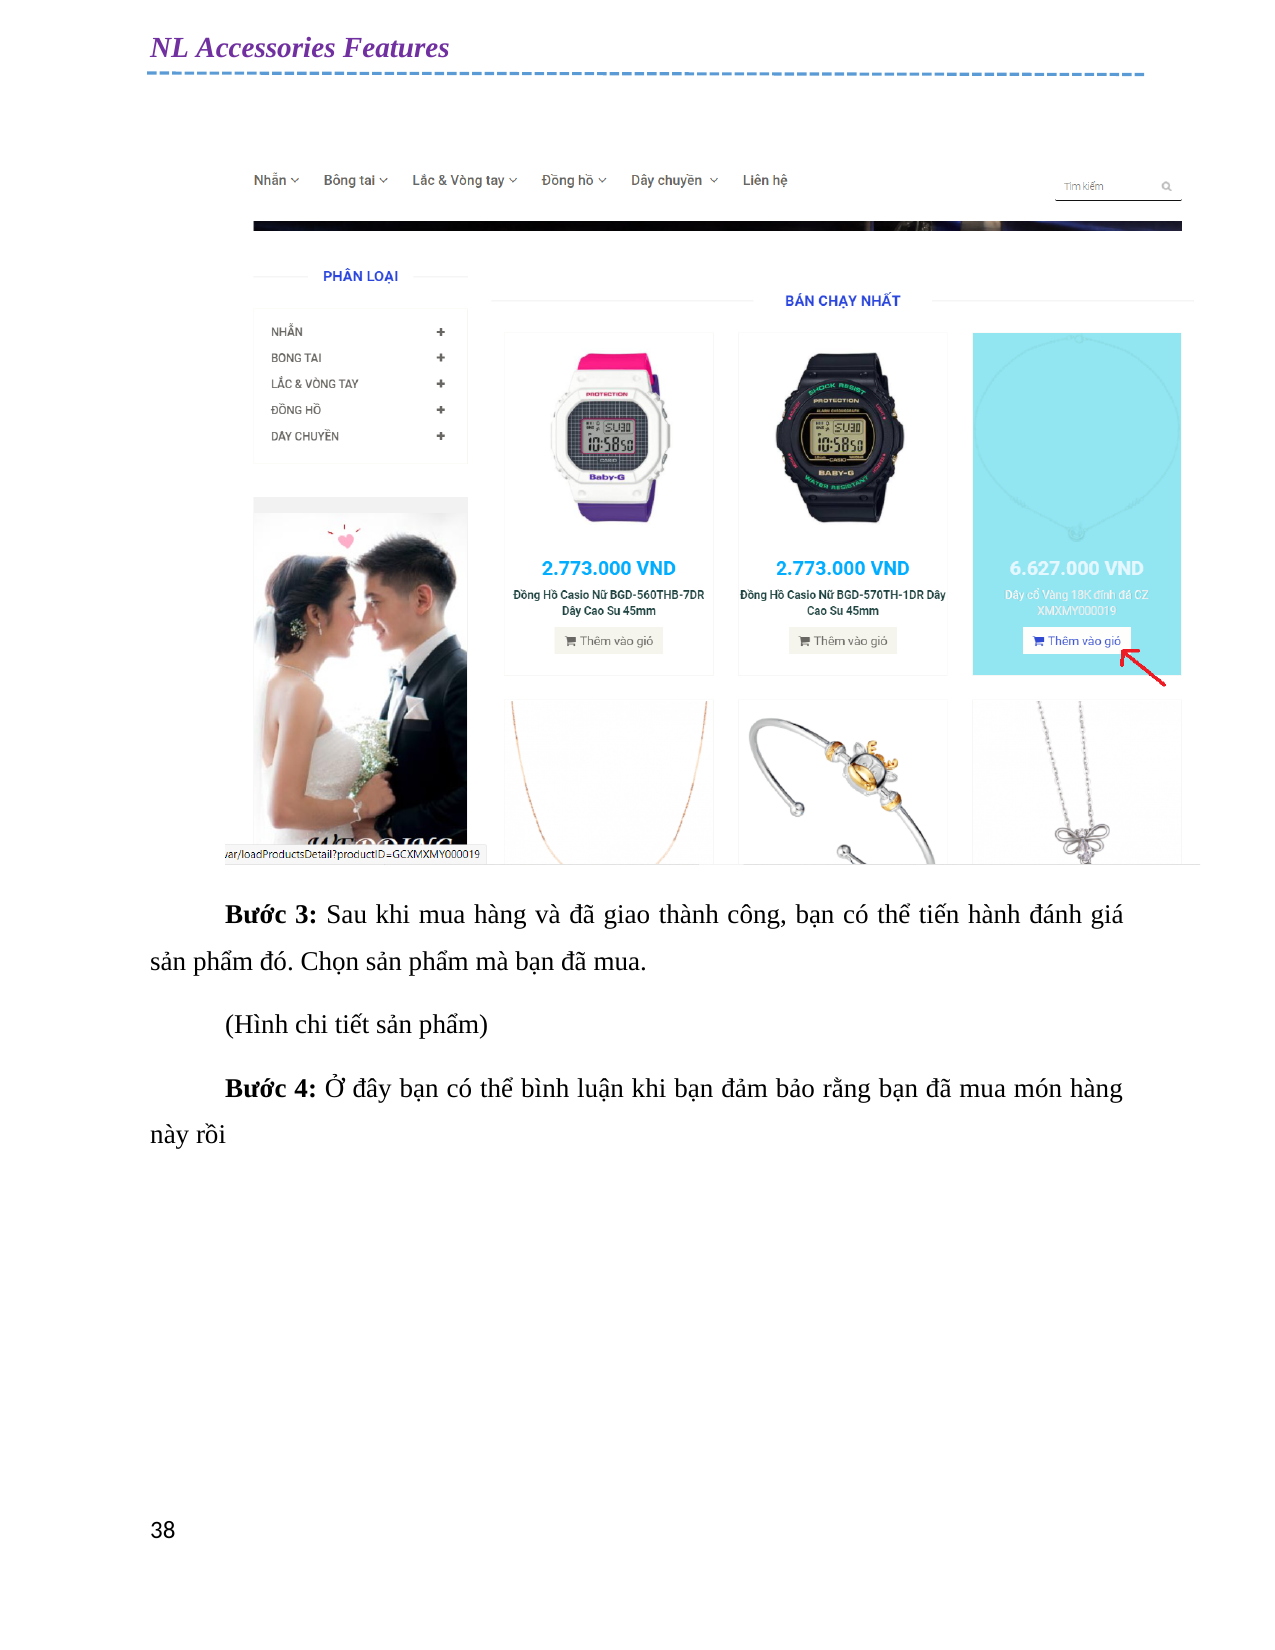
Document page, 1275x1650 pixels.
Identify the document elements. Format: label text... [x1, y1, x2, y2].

picture [225, 150, 1200, 865]
text Bước 3: Sau khi mua hàng và đã giao thành công, bạn có thể tiến hành đánh giá sản phẩm đó. Chọn sản phẩm mà bạn đã mua. [150, 898, 1125, 976]
text (Hình chi tiết sản phẩm) [150, 1008, 1125, 1039]
text Bước 4: Ở đây bạn có thể bình luận khi bạn đảm bảo rằng bạn đã mua món hàng này rồi [150, 1072, 1125, 1149]
